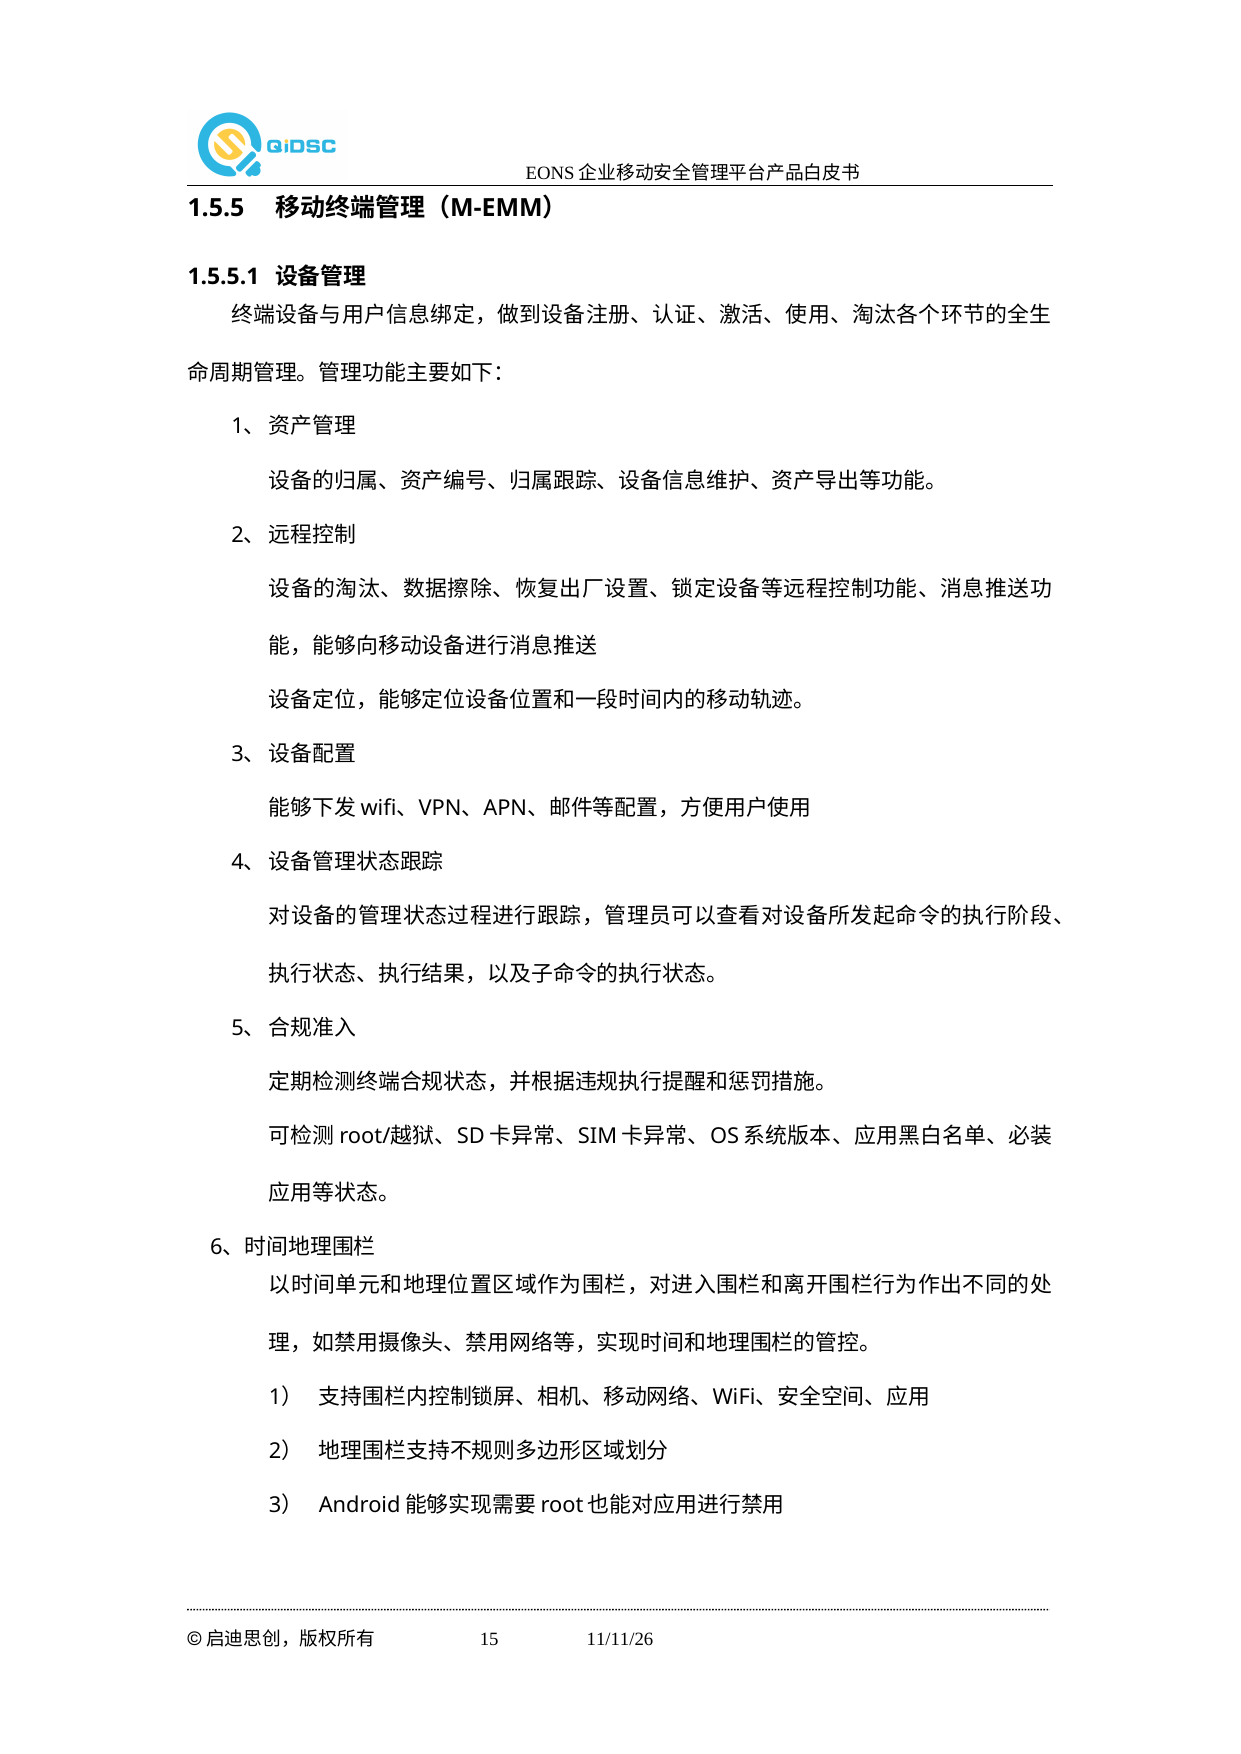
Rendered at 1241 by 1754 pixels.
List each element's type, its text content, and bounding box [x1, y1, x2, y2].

list 3） Android能够实现需要root也能对应用进行禁用 [268, 1484, 1053, 1522]
list 对设备的管理状态过程进行跟踪，管理员可以查看对设备所发起命令的执行阶段、执行状态、执行结果，以及子命令的执行状态。 [268, 895, 1053, 991]
subtitle 设备管理 [187, 256, 1053, 294]
list 定期检测终端合规状态，并根据违规执行提醒和惩罚措施。 [268, 1061, 1053, 1099]
list 设备的淘汰、数据擦除、恢复出厂设置、锁定设备等远程控制功能、消息推送功能，能够向移动设备进行消息推送 [268, 567, 1053, 663]
list 设备定位，能够定位设备位置和一段时间内的移动轨迹。 [268, 679, 1053, 717]
list 设备管理状态跟踪 [231, 841, 1053, 879]
list 远程控制 [231, 513, 1053, 552]
list 资产管理 [231, 405, 1053, 443]
list 设备的归属、资产编号、归属跟踪、设备信息维护、资产导出等功能。 [268, 459, 1053, 498]
list 能够下发wifi、VPN、APN、邮件等配置，方便用户使用 [268, 787, 1053, 825]
list 以时间单元和地理位置区域作为围栏，对进入围栏和离开围栏行为作出不同的处理，如禁用摄像头、禁用网络等，实现时间和地理围栏的管控。 [268, 1264, 1053, 1360]
subtitle 移动终端管理（M-EMM） [187, 187, 1053, 225]
list 1） 支持围栏内控制锁屏、相机、移动网络、WiFi、安全空间、应用 [268, 1376, 1053, 1414]
list 2） 地理围栏支持不规则多边形区域划分 [268, 1429, 1053, 1468]
list 设备配置 [231, 733, 1053, 771]
text 终端设备与用户信息绑定，做到设备注册、认证、激活、使用、淘汰各个环节的全生命周期管理。管理功能主要如下： [187, 294, 1053, 389]
picture [187, 110, 348, 180]
list 合规准入 [231, 1006, 1053, 1045]
text 6、时间地理围栏 [187, 1226, 1053, 1264]
list 可检测root/越狱、SD卡异常、SIM卡异常、OS系统版本、应用黑白名单、必装应用等状态。 [268, 1114, 1053, 1210]
